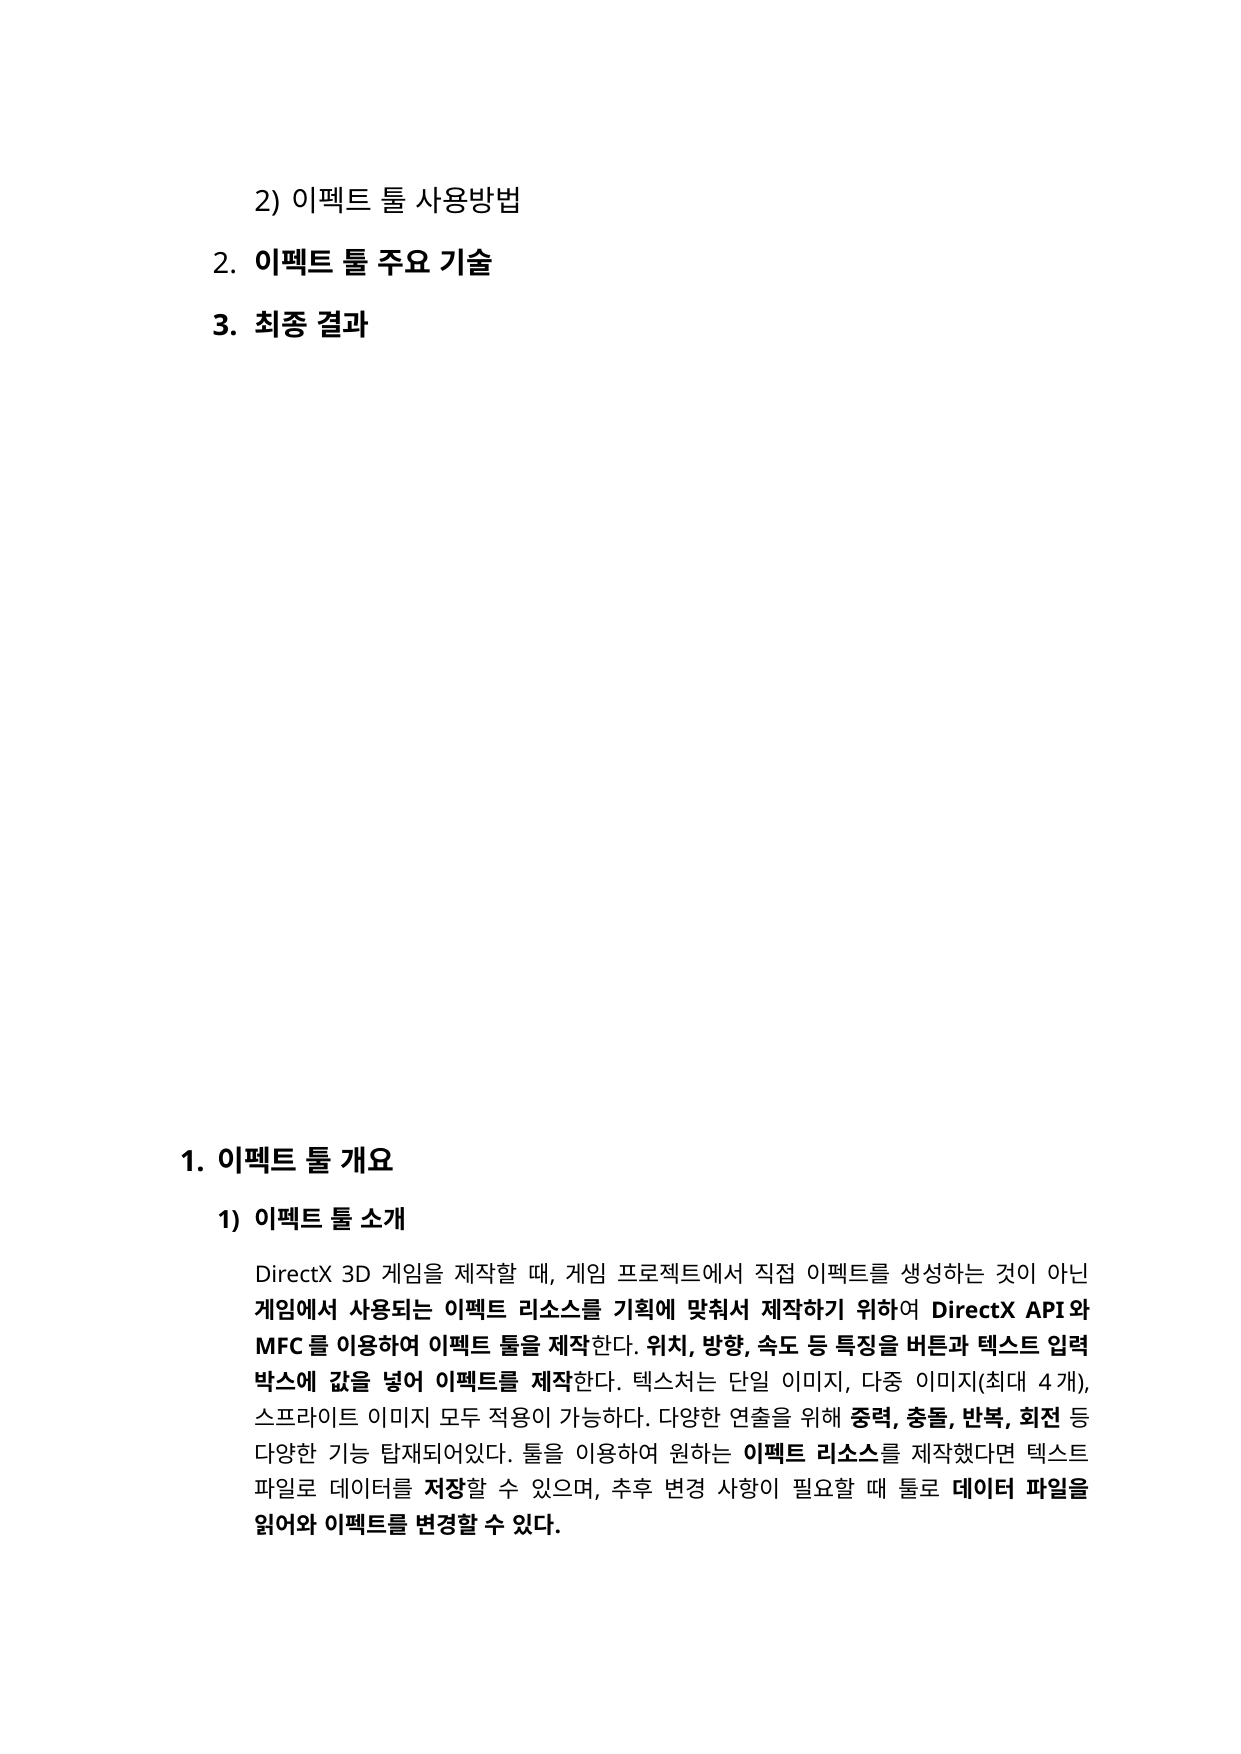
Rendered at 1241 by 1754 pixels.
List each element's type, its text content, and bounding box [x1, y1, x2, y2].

list DirectX 3D 게임을 제작할 때, 게임 프로젝트에서 직접 이펙트를 생성하는 것이 아닌 게임에서 사용되는 이펙트 리소스를 기획에 맞춰서 제작하기 위하여 DirectX API와 MFC를 이용하여 이펙트 툴을 제작한다. 위치, 방향, 속도 등 특징을 버튼과 텍스트 입력 박스에 값을 넣어 이펙트를 제작한다. 텍스처는 단일 이미지, 다중 이미지(최대 4개), 스프라이트 이미지 모두 적용이 가능하다. 다양한 연출을 위해 중력, 충돌, 반복, 회전 등 다양한 기능 탑재되어있다. 툴을 이용하여 원하는 이펙트 리소스를 제작했다면 텍스트 파일로 데이터를 저장할 수 있으며, 추후 변경 사항이 필요할 때 툴로 데이터 파일을 읽어와 이펙트를 변경할 수 있다. [254, 1256, 1090, 1541]
list 이펙트 툴 사용방법 [254, 177, 1090, 219]
list 이펙트 툴 개요 [179, 1138, 1090, 1180]
list 이펙트 툴 소개 [217, 1200, 1090, 1236]
list 최종 결과 [212, 302, 1090, 344]
list 이펙트 툴 주요 기술 [212, 239, 1090, 282]
